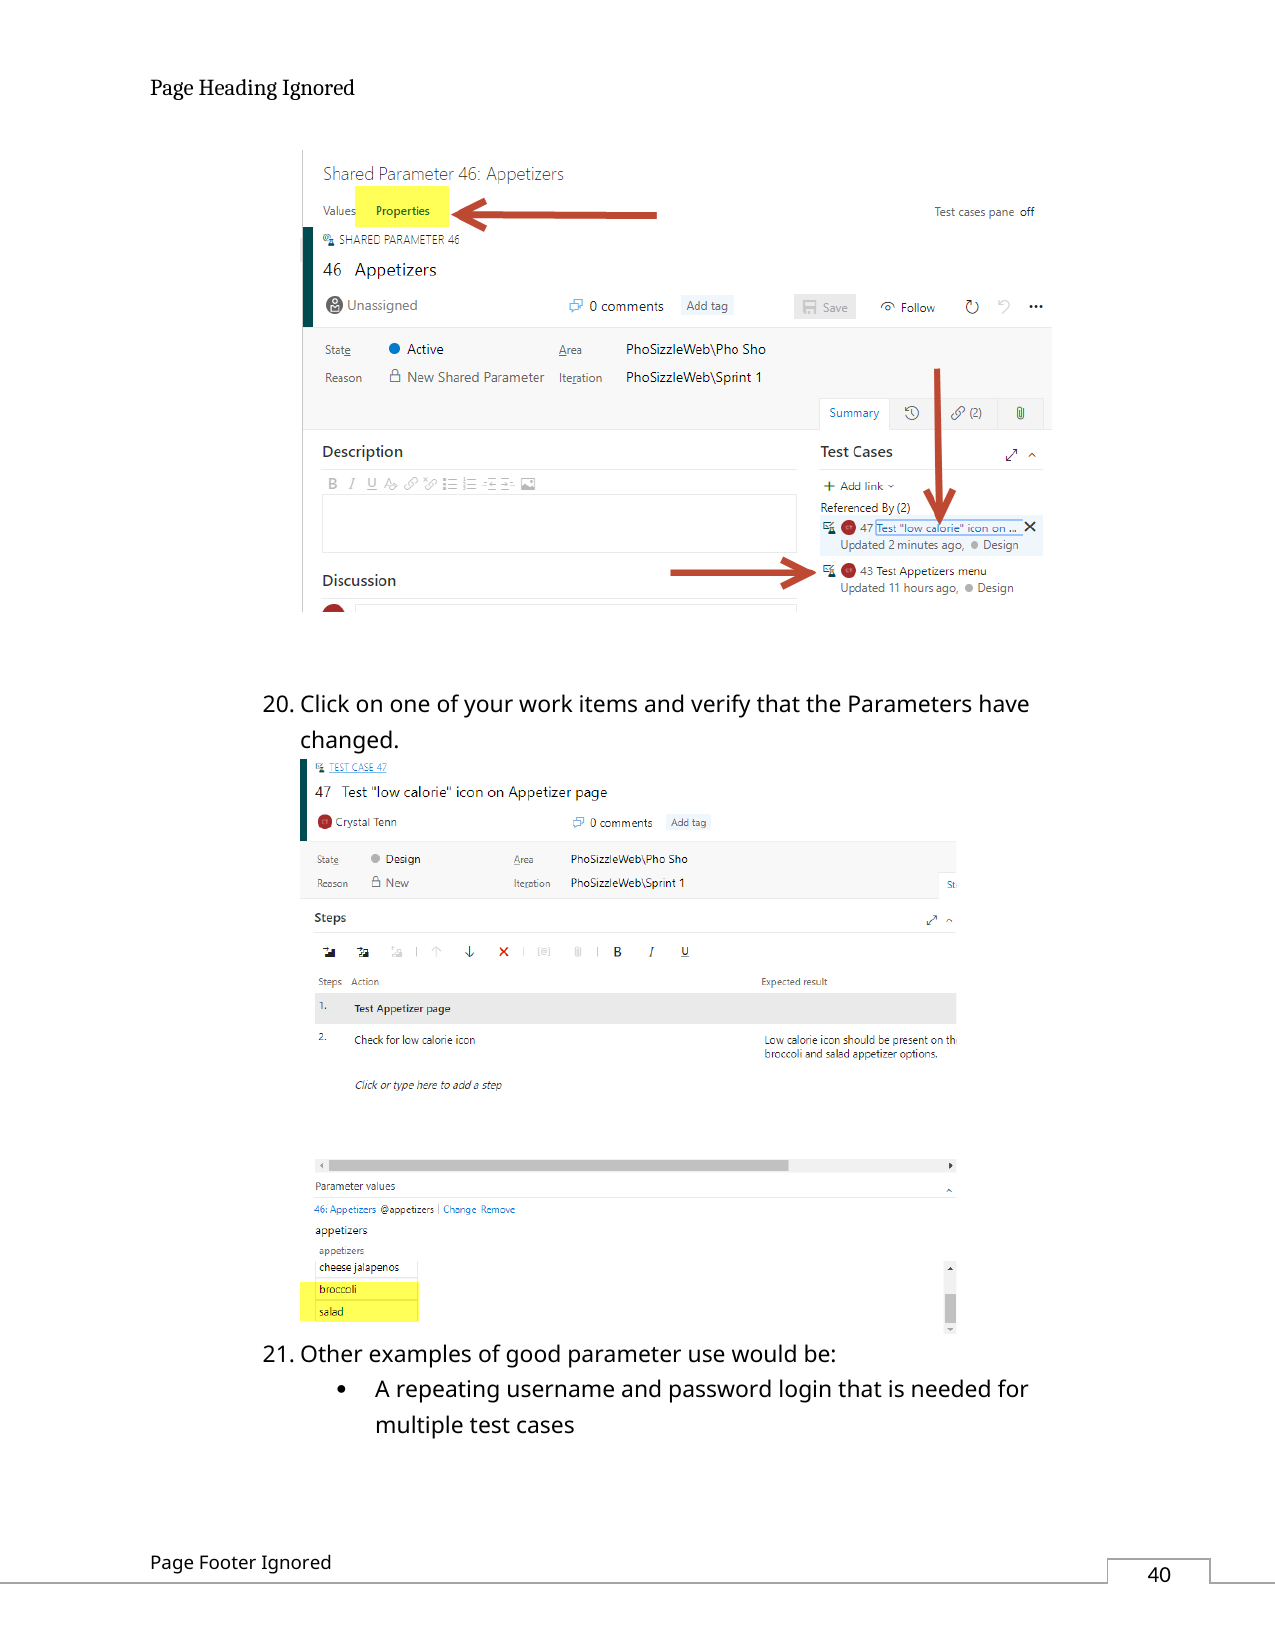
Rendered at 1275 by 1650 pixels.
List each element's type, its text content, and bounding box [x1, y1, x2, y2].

picture [300, 759, 957, 1334]
list Other examples of good parameter use would be: [262, 1337, 1110, 1369]
picture [300, 150, 1053, 612]
list Click on one of your work items and verify that the Parameters have changed. [262, 688, 1110, 755]
list A repeating username and password login that is needed for multiple test cases [337, 1373, 1110, 1441]
